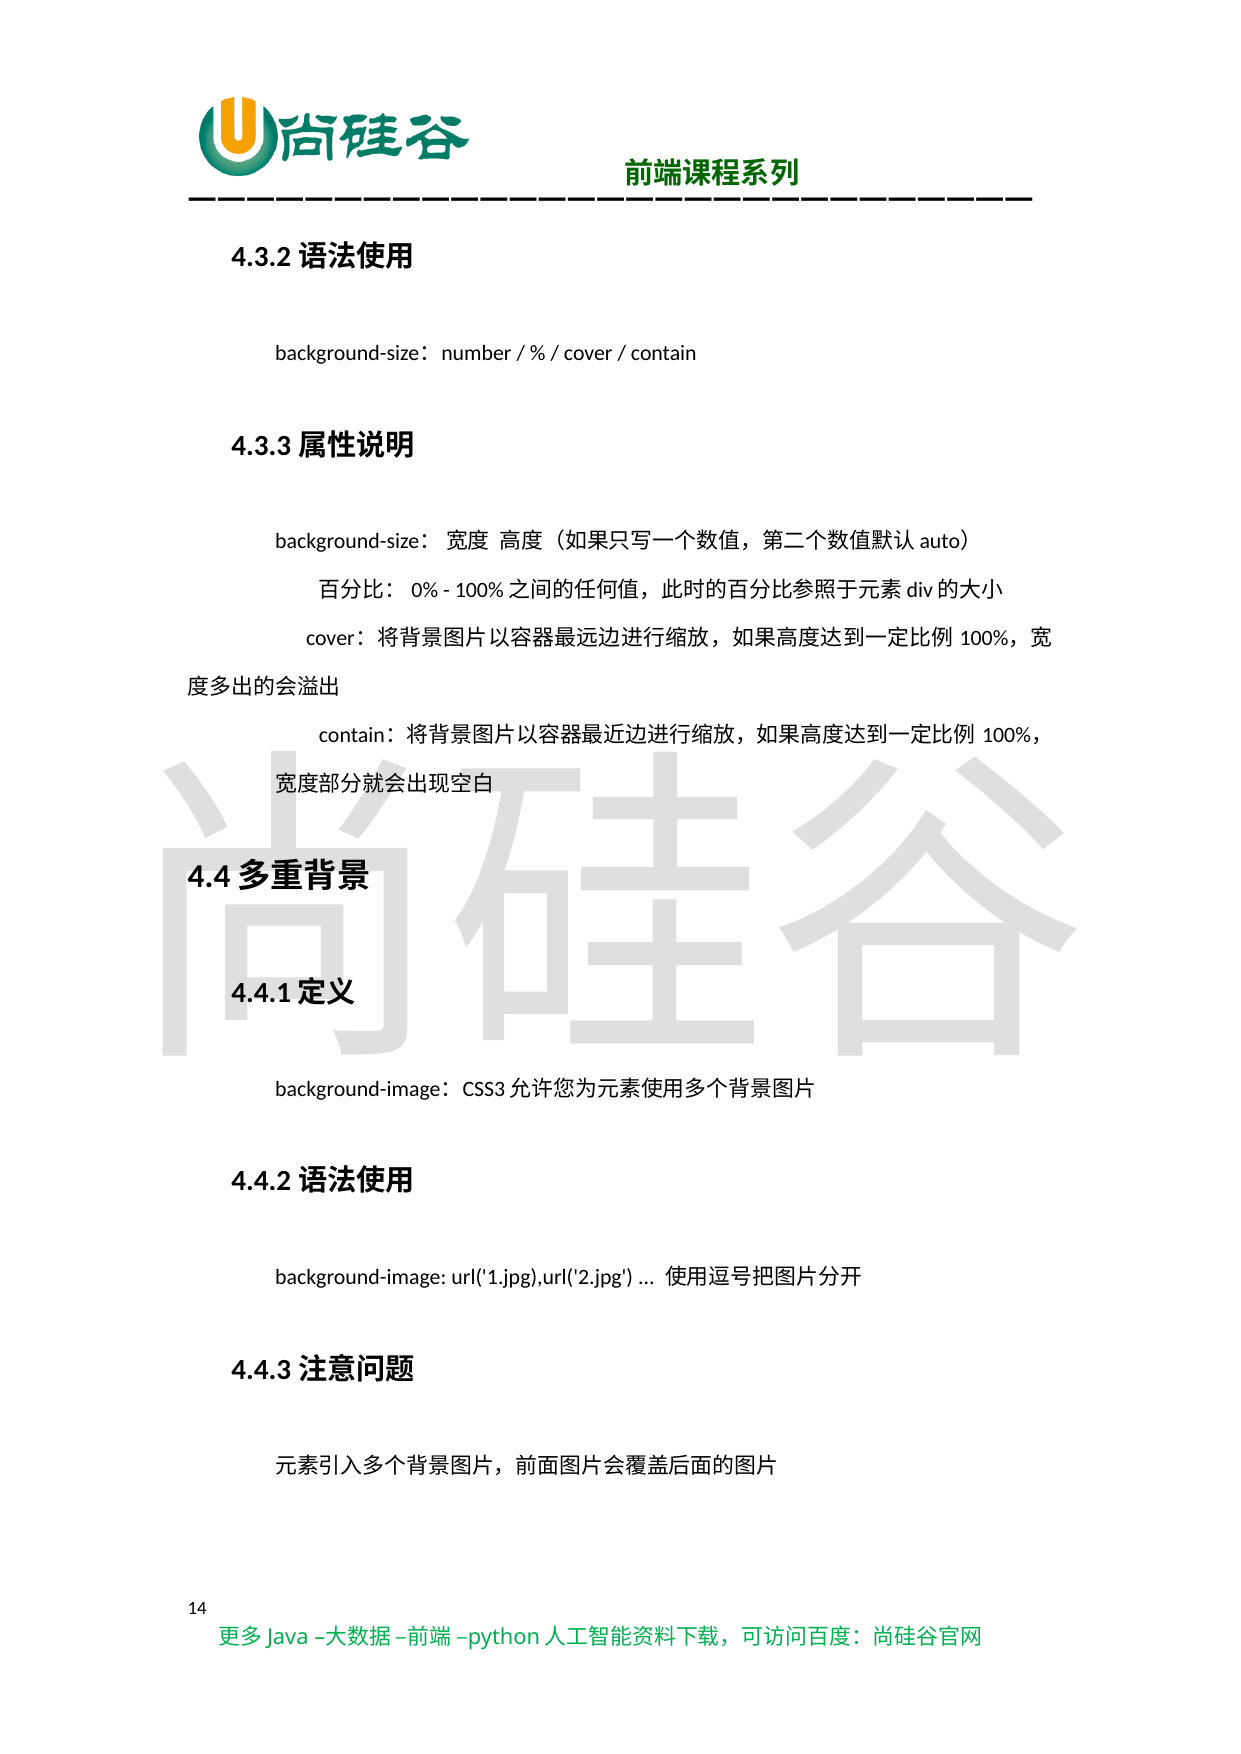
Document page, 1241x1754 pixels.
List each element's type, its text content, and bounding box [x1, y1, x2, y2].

text 百分比： 0% - 100% 之间的任何值，此时的百分比参照于元素div的大小 [275, 571, 1053, 604]
picture [187, 88, 476, 184]
text 元素引入多个背景图片，前面图片会覆盖后面的图片 [231, 1447, 1053, 1480]
text background-image: url('1.jpg),url('2.jpg') ... 使用逗号把图片分开 [231, 1259, 1053, 1291]
text background-size： 宽度 高度（如果只写一个数值，第二个数值默认auto） [231, 523, 1053, 555]
subtitle 4.4.1定义 [187, 957, 1053, 1022]
subtitle 4.4.3 注意问题 [187, 1334, 1053, 1399]
text background-image：CSS3允许您为元素使用多个背景图片 [231, 1070, 1053, 1103]
list contain：将背景图片以容器最近边进行缩放，如果高度达到一定比例100%，宽度部分就会出现空白 [275, 717, 1053, 798]
text cover：将背景图片以容器最远边进行缩放，如果高度达到一定比例100%，宽度多出的会溢出 [187, 619, 1053, 701]
subtitle 4.4多重背景 [187, 841, 1053, 906]
text background-size：number / % / cover / contain [231, 334, 1053, 367]
subtitle 4.4.2 语法使用 [187, 1146, 1053, 1211]
subtitle 4.3.3 属性说明 [187, 410, 1053, 475]
subtitle 4.3.2 语法使用 [187, 221, 1053, 286]
